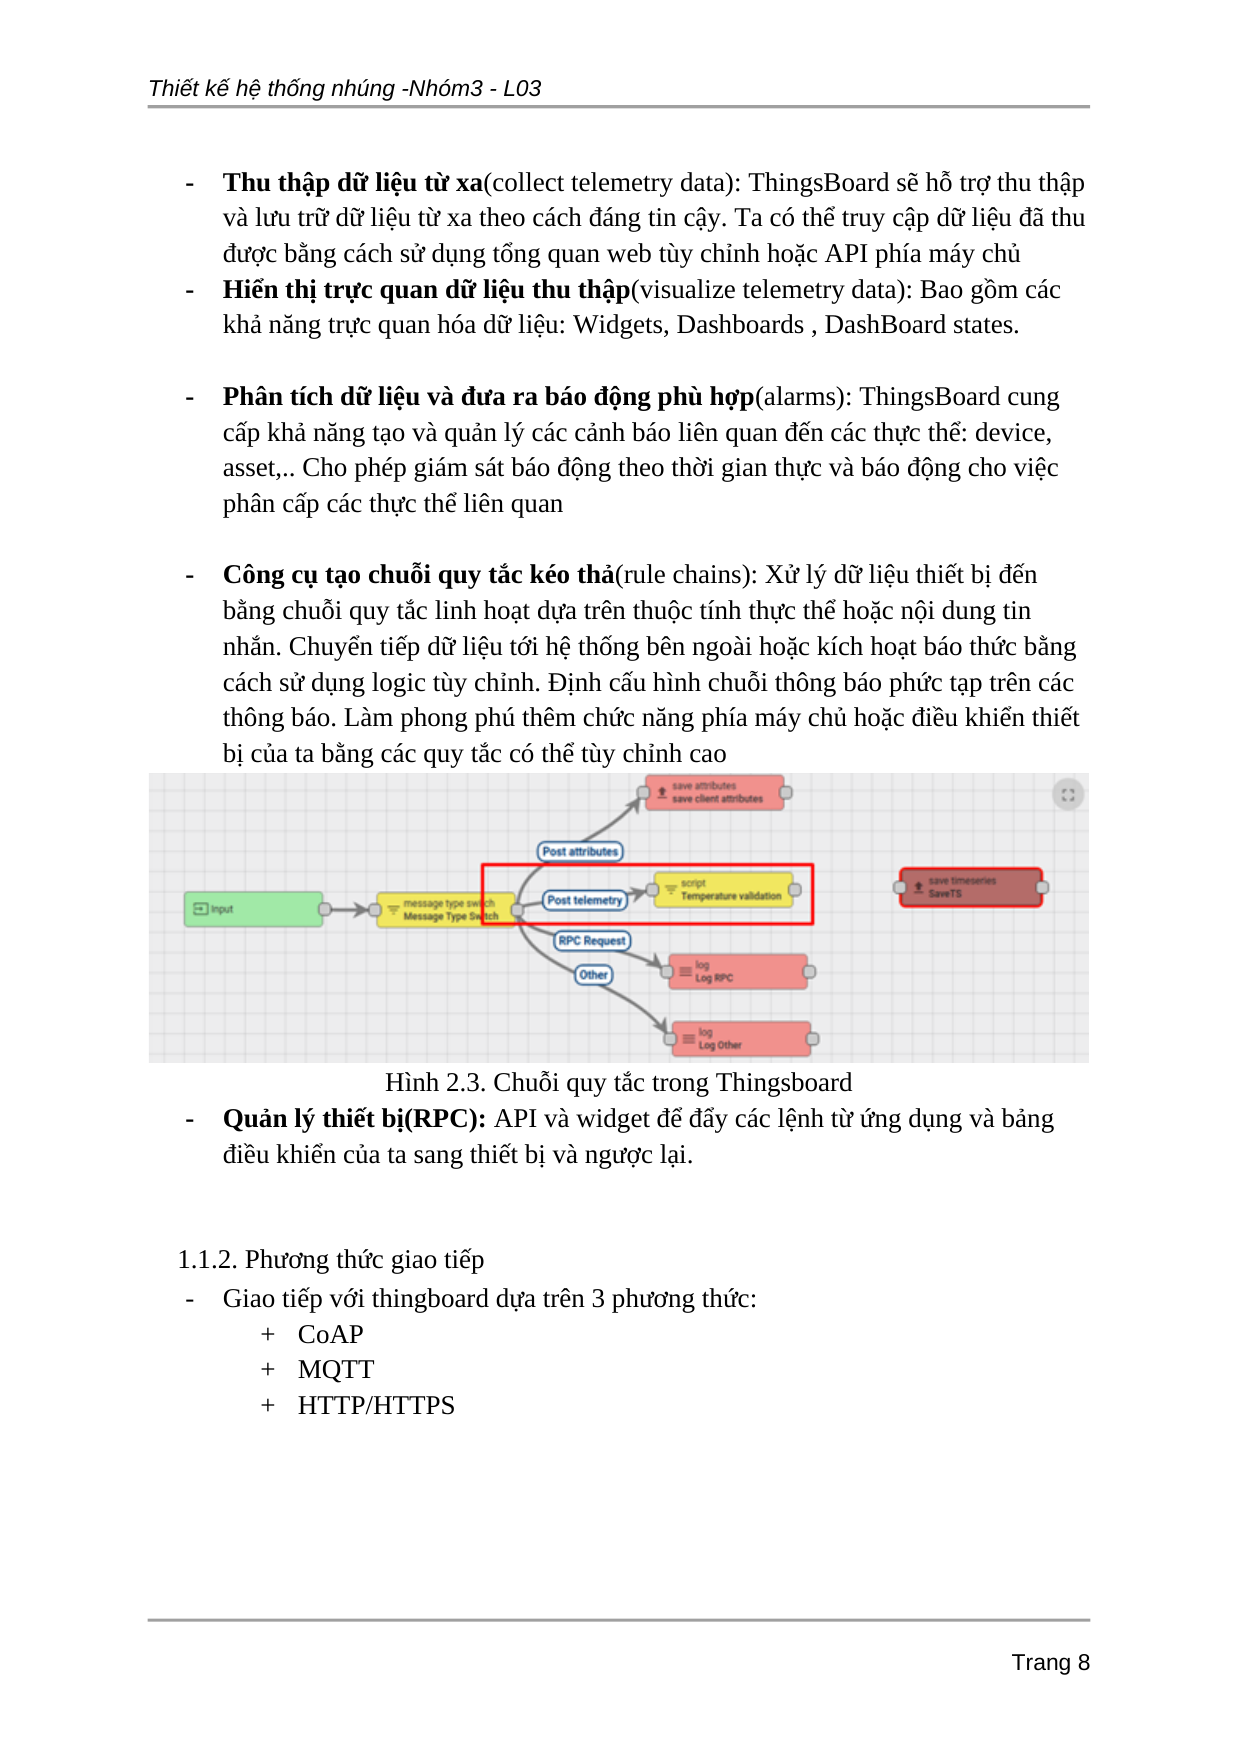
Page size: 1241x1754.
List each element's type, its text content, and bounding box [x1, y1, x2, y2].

picture [148, 773, 1089, 1063]
list CoAP [260, 1318, 1090, 1349]
list MQTT [260, 1354, 1090, 1385]
list Thu thập dữ liệu từ xa(collect telemetry data): ThingsBoard sẽ hỗ trợ thu thập và lưu trữ dữ liệu từ xa theo cách đáng tin cậy. Ta có thể truy cập dữ liệu đã thu được bằng cách sử dụng tổng quan web tùy chỉnh hoặc API phía máy chủ [185, 166, 1090, 268]
list Giao tiếp với thingboard dựa trên 3 phương thức: [185, 1282, 1090, 1313]
subtitle 1.1.2. Phương thức giao tiếp [177, 1243, 1090, 1274]
list Hiển thị trực quan dữ liệu thu thập(visualize telemetry data): Bao gồm các khả năng trực quan hóa dữ liệu: Widgets, Dashboards , DashBoard states. [185, 273, 1090, 340]
list Công cụ tạo chuỗi quy tắc kéo thả(rule chains): Xử lý dữ liệu thiết bị đến bằng chuỗi quy tắc linh hoạt dựa trên thuộc tính thực thể hoặc nội dung tin nhắn. Chuyển tiếp dữ liệu tới hệ thống bên ngoài hoặc kích hoạt báo thức bằng cách sử dụng logic tùy chỉnh. Định cấu hình chuỗi thông báo phức tạp trên các thông báo. Làm phong phú thêm chức năng phía máy chủ hoặc điều khiển thiết bị của ta bằng các quy tắc có thể tùy chỉnh cao [185, 559, 1090, 768]
list Phân tích dữ liệu và đưa ra báo động phù hợp(alarms): ThingsBoard cung cấp khả năng tạo và quản lý các cảnh báo liên quan đến các thực thể: device, asset,.. Cho phép giám sát báo động theo thời gian thực và báo động cho việc phân cấp các thực thể liên quan [185, 380, 1090, 518]
list HTTP/HTTPS [260, 1389, 1090, 1421]
list Quản lý thiết bị(RPC): API và widget để đẩy các lệnh từ ứng dụng và bảng điều khiển của ta sang thiết bị và ngược lại. [185, 1102, 1090, 1169]
text Hình 2.3. Chuỗi quy tắc trong Thingsboard [148, 1066, 1090, 1098]
